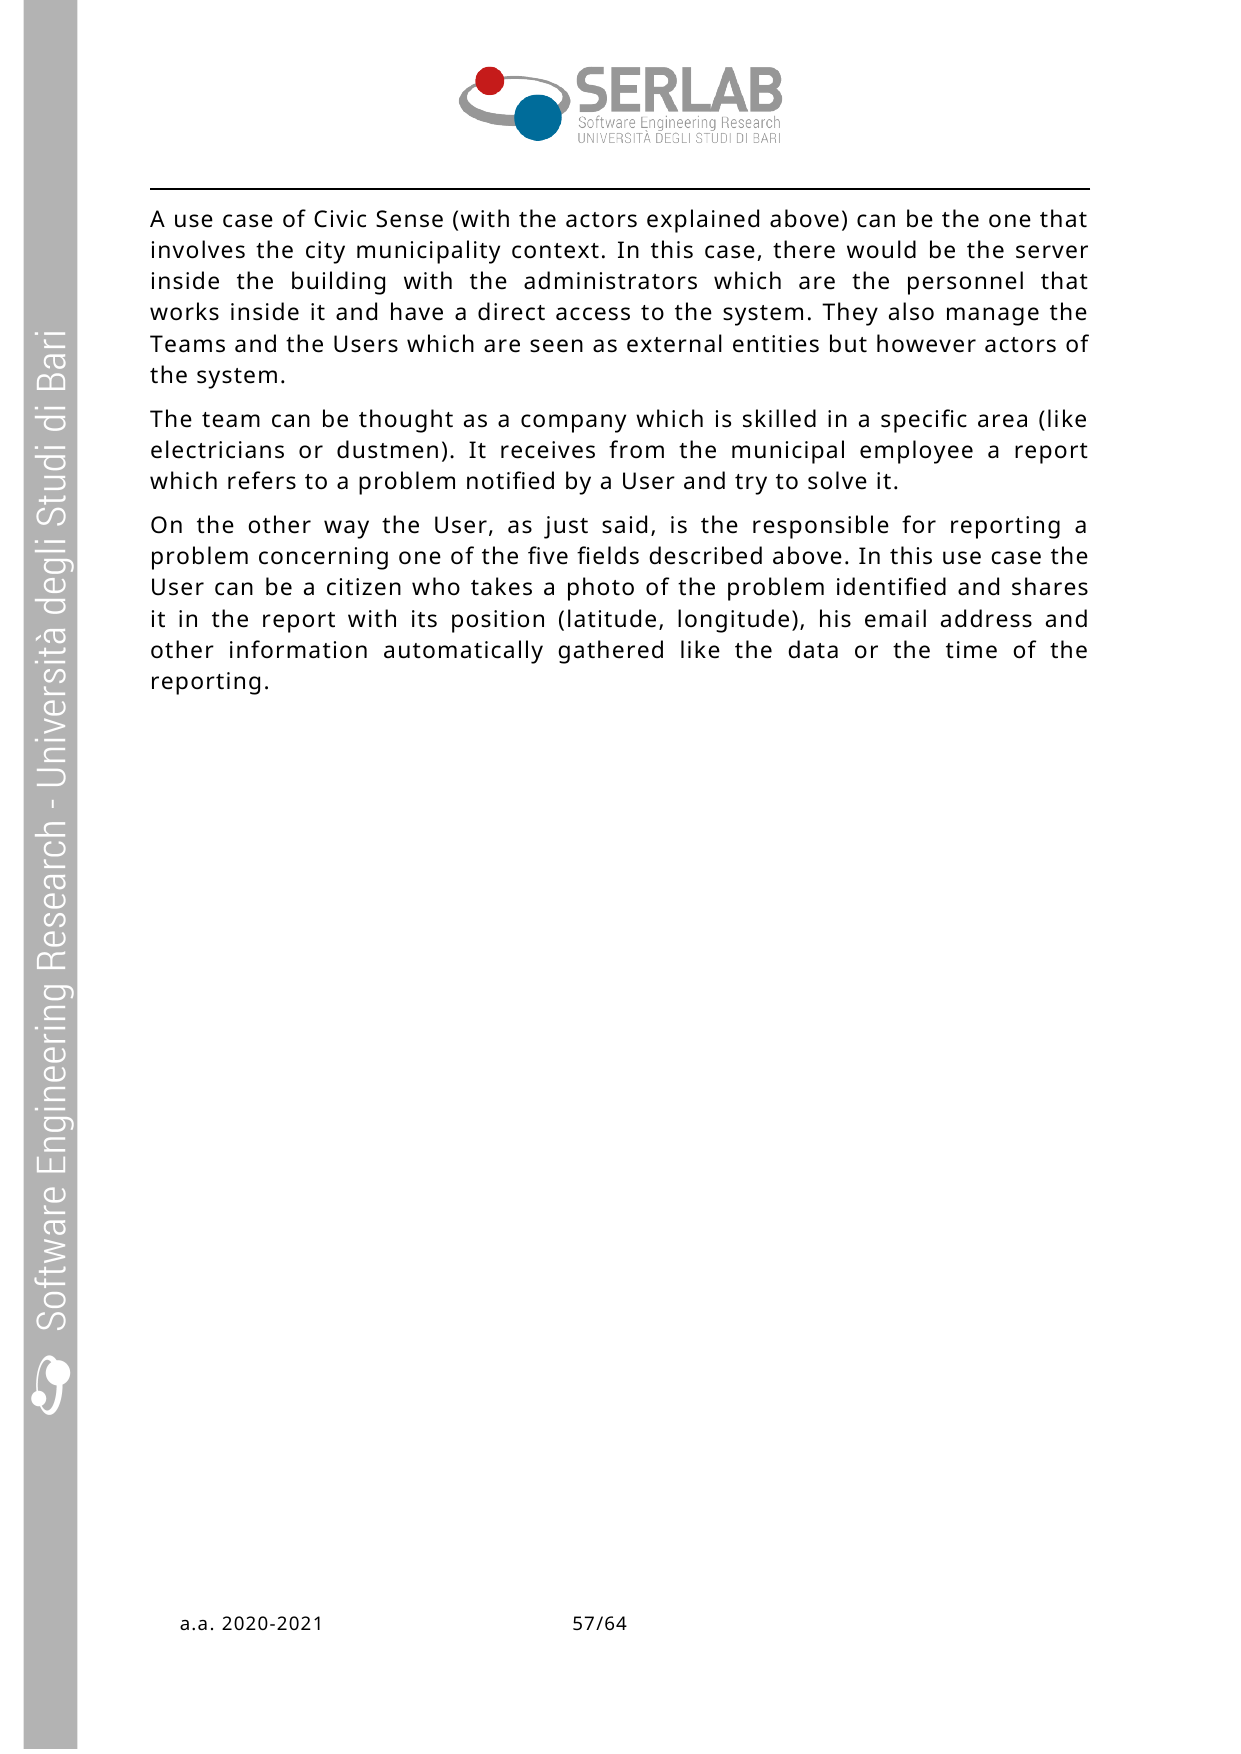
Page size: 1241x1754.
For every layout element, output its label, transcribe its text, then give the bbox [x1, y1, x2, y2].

text The team can be thought as a company which is skilled in a specific area (like electricians or dustmen). It receives from the municipal employee a report which refers to a problem notified by a User and try to solve it. [150, 402, 1090, 496]
text On the other way the User, as just said, is the responsible for reporting a problem concerning one of the five fields described above. In this use case the User can be a citizen who takes a photo of the problem identified and shares it in the report with its position (latitude, longitude), his email address and other information automatically gathered like the data or the time of the reporting. [150, 509, 1090, 696]
picture [23, 0, 78, 1749]
picture [455, 65, 785, 145]
text A use case of Civic Sense (with the actors explained above) can be the one that involves the city municipality context. In this case, there would be the server inside the building with the administrators which are the personnel that works inside it and have a direct access to the system. They also manage the Teams and the Users which are seen as external entities but however actors of the system. [150, 202, 1090, 390]
